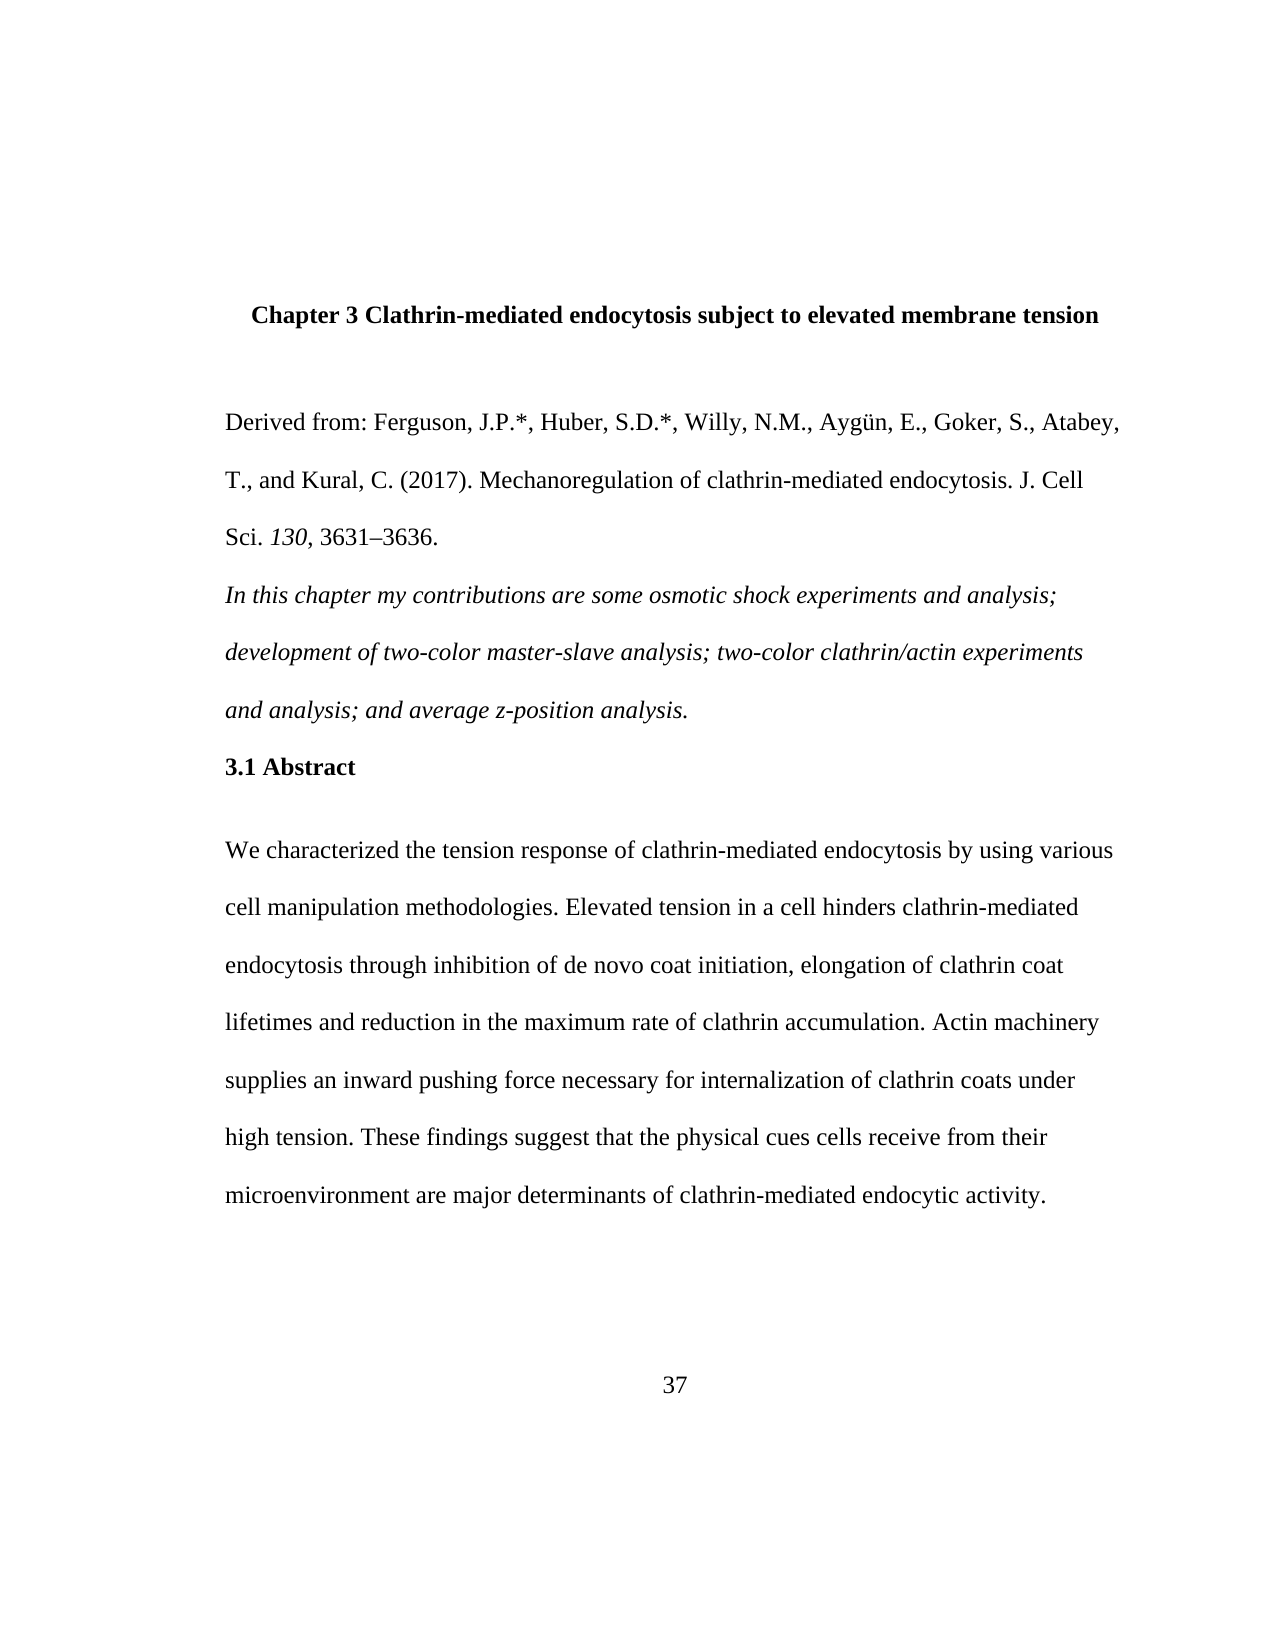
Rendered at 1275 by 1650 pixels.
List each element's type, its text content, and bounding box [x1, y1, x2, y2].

subtitle 3.1 Abstract [225, 752, 1125, 781]
text Derived from: Ferguson, J.P.*, Huber, S.D.*, Willy, N.M., Aygün, E., Goker, S., Atabey, T., and Kural, C. (2017). Mechanoregulation of clathrin-mediated endocytosis. J. Cell Sci. 130, 3631–3636. [225, 407, 1125, 551]
text We characterized the tension response of clathrin-mediated endocytosis by using various cell manipulation methodologies. Elevated tension in a cell hinders clathrin-mediated endocytosis through inhibition of de novo coat initiation, elongation of clathrin coat lifetimes and reduction in the maximum rate of clathrin accumulation. Actin machinery supplies an inward pushing force necessary for internalization of clathrin coats under high tension. These findings suggest that the physical cues cells receive from their microenvironment are major determinants of clathrin-mediated endocytic activity. [225, 835, 1125, 1209]
text In this chapter my contributions are some osmotic shock experiments and analysis; development of two-color master-slave analysis; two-color clathrin/actin experiments and analysis; and average z-position analysis. [225, 580, 1125, 724]
subtitle Clathrin-mediated endocytosis subject to elevated membrane tension [225, 300, 1125, 329]
